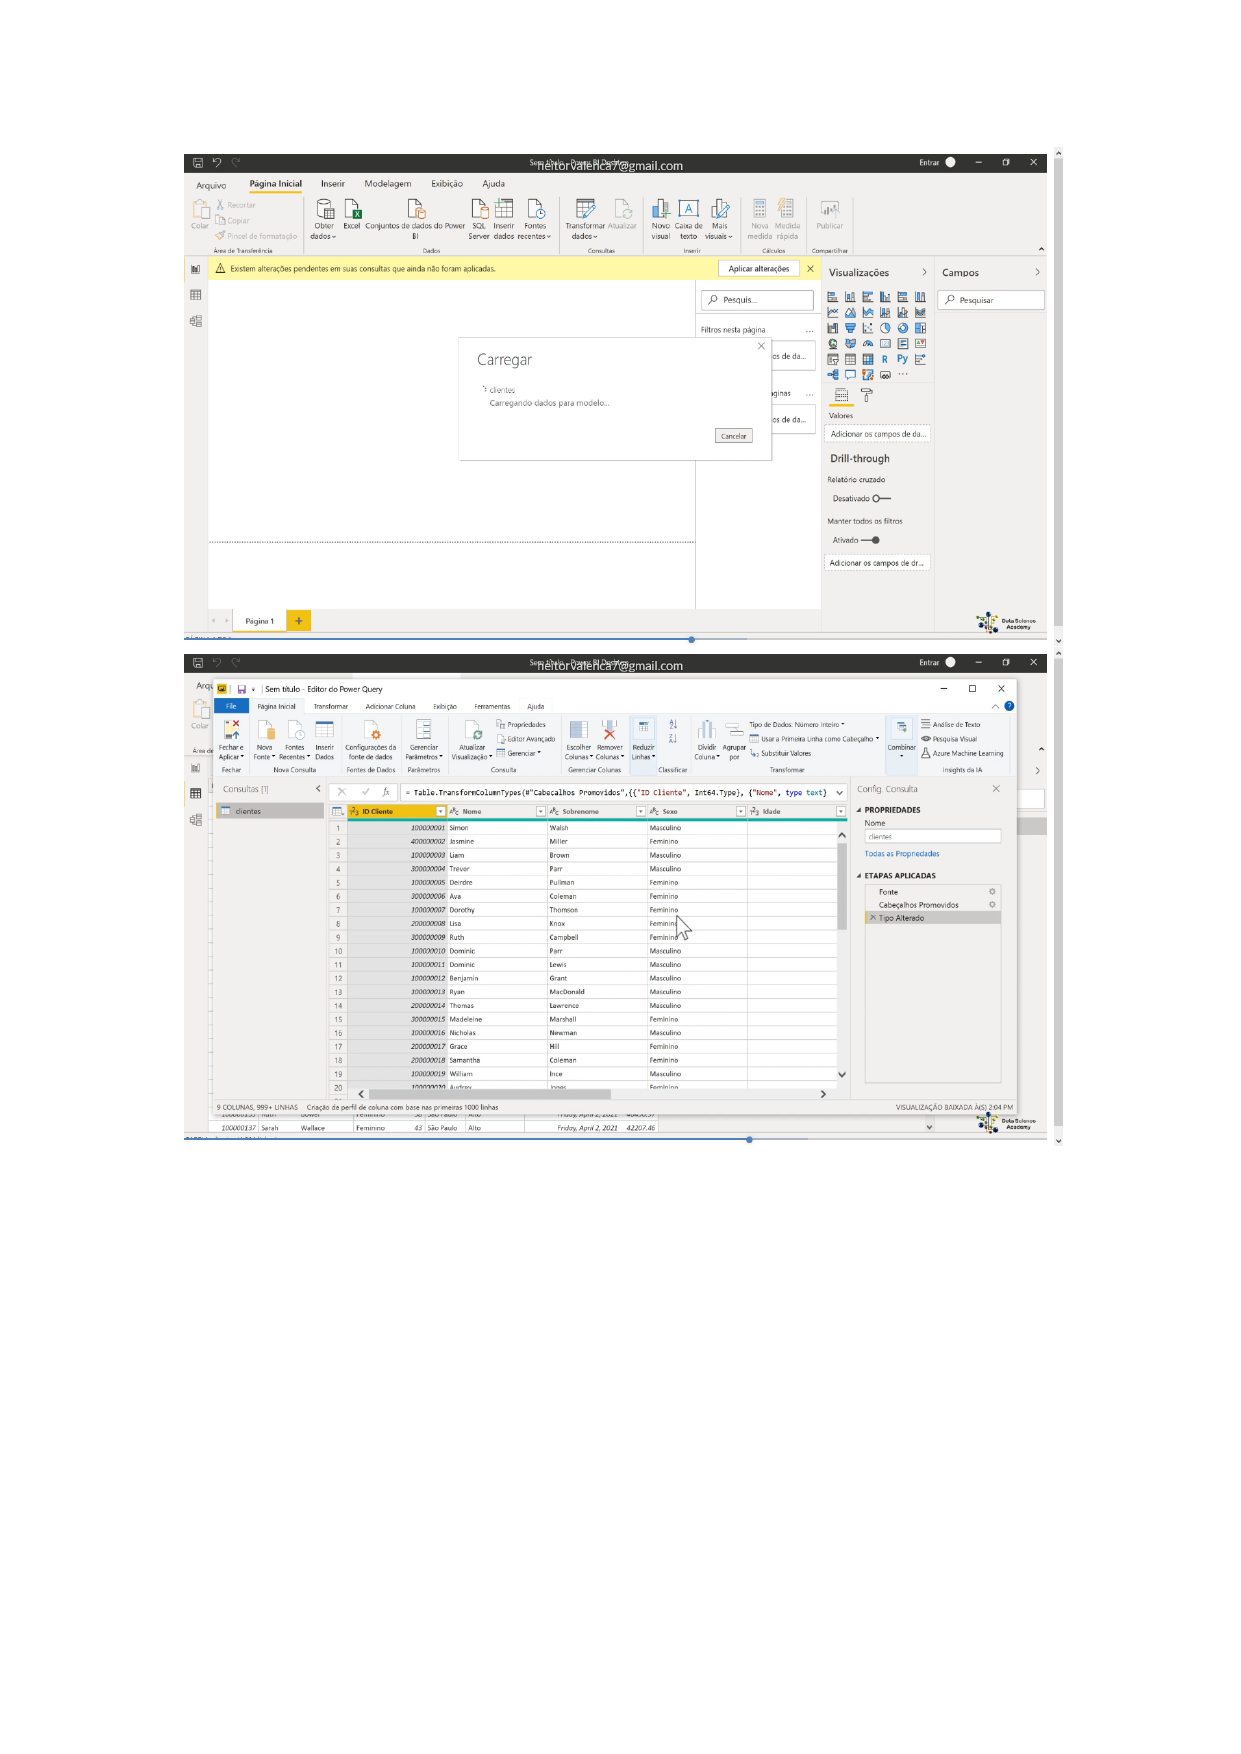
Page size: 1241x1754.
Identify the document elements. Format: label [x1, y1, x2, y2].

picture [177, 147, 1063, 646]
picture [177, 647, 1063, 1146]
